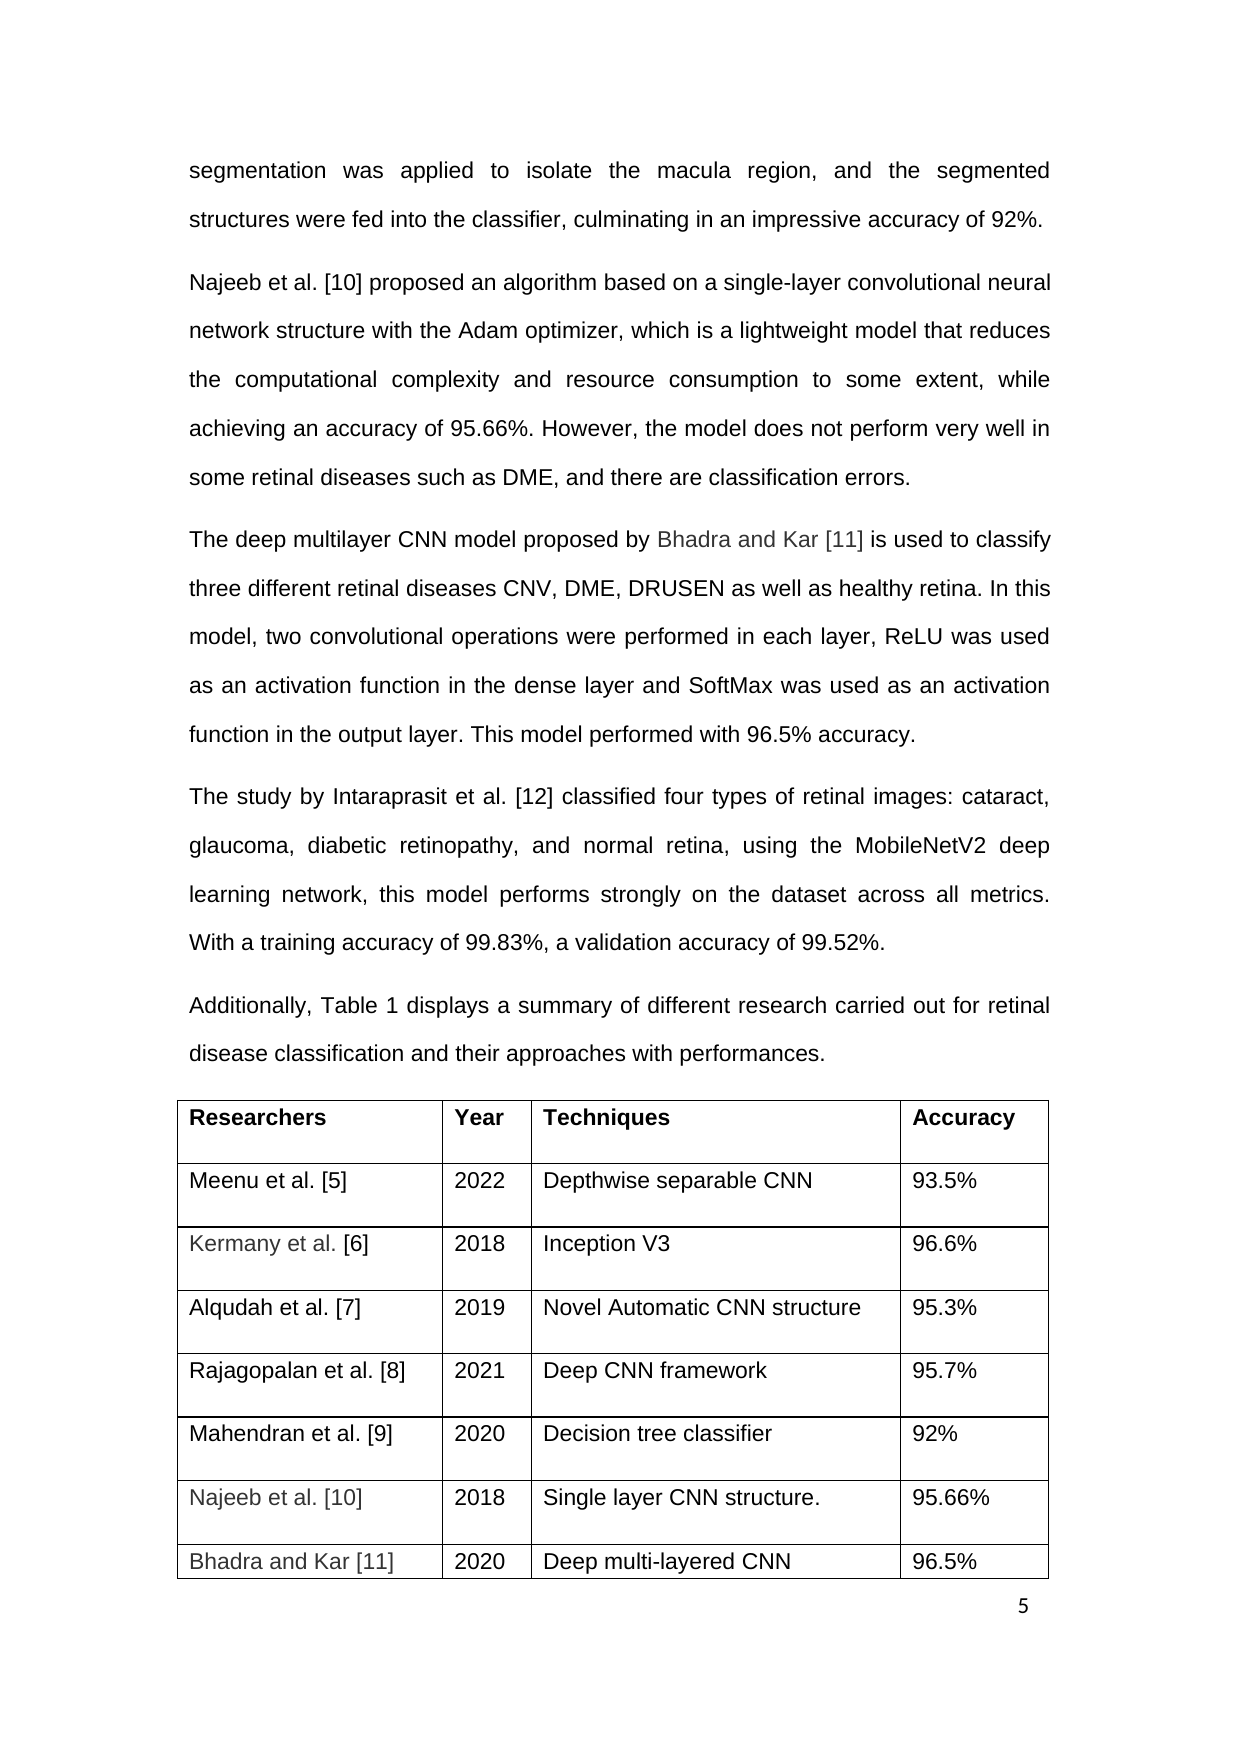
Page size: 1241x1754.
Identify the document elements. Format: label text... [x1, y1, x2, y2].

table_cell Inception V3 [532, 1228, 900, 1290]
table_cell Alqudah et al. [7] [178, 1291, 442, 1353]
table_cell 95.7% [901, 1354, 1048, 1416]
table_cell 2018 [443, 1481, 531, 1544]
table_header Year [443, 1101, 531, 1163]
table_cell 95.3% [901, 1291, 1048, 1353]
table_cell Najeeb et al. [10] [178, 1481, 442, 1544]
table_cell 92% [901, 1418, 1048, 1480]
text The deep multilayer CNN model proposed by Bhadra and Kar [11] is used to classify three different retinal diseases CNV, DME, DRUSEN as well as healthy retina. In this model, two convolutional operations were performed in each layer, ReLU was used as an activation function in the dense layer and SoftMax was used as an activation function in the output layer. This model performed with 96.5% accuracy. [189, 523, 1051, 750]
table_cell 2018 [443, 1228, 531, 1290]
table_cell Decision tree classifier [532, 1418, 900, 1480]
table_header Techniques [532, 1101, 900, 1163]
table_cell Deep CNN framework [532, 1354, 900, 1416]
table_cell 2020 [443, 1545, 531, 1577]
table_cell Depthwise separable CNN [532, 1164, 900, 1226]
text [189, 154, 1051, 236]
text The study by Intaraprasit et al. [12] classified four types of retinal images: cataract, glaucoma, diabetic retinopathy, and normal retina, using the MobileNetV2 deep learning network, this model performs strongly on the dataset across all metrics. With a training accuracy of 99.83%, a validation accuracy of 99.52%. [189, 780, 1051, 959]
table_cell Meenu et al. [5] [178, 1164, 442, 1226]
table_header Accuracy [901, 1101, 1048, 1163]
table_cell Bhadra and Kar [11] [178, 1545, 442, 1577]
table_cell Kermany et al. [6] [178, 1228, 442, 1290]
table_cell 2021 [443, 1354, 531, 1416]
table_cell Rajagopalan et al. [8] [178, 1354, 442, 1416]
table_cell 2020 [443, 1418, 531, 1480]
table_cell 2019 [443, 1291, 531, 1353]
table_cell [532, 1545, 900, 1577]
table_cell Single layer CNN structure. [532, 1481, 900, 1544]
table_cell 95.66% [901, 1481, 1048, 1544]
table_cell 96.5% [901, 1545, 1048, 1577]
table_cell 93.5% [901, 1164, 1048, 1226]
table_cell Mahendran et al. [9] [178, 1418, 442, 1480]
text Najeeb et al. [10] proposed an algorithm based on a single-layer convolutional neural network structure with the Adam optimizer, which is a lightweight model that reduces the computational complexity and resource consumption to some extent, while achieving an accuracy of 95.66%. However, the model does not perform very well in some retinal diseases such as DME, and there are classification errors. [189, 266, 1051, 493]
table_cell Novel Automatic CNN structure [532, 1291, 900, 1353]
text Additionally, Table 1 displays a summary of different research carried out for retinal disease classification and their approaches with performances. [189, 989, 1051, 1070]
table_header Researchers [178, 1101, 442, 1163]
table_cell 2022 [443, 1164, 531, 1226]
table_cell 96.6% [901, 1228, 1048, 1290]
